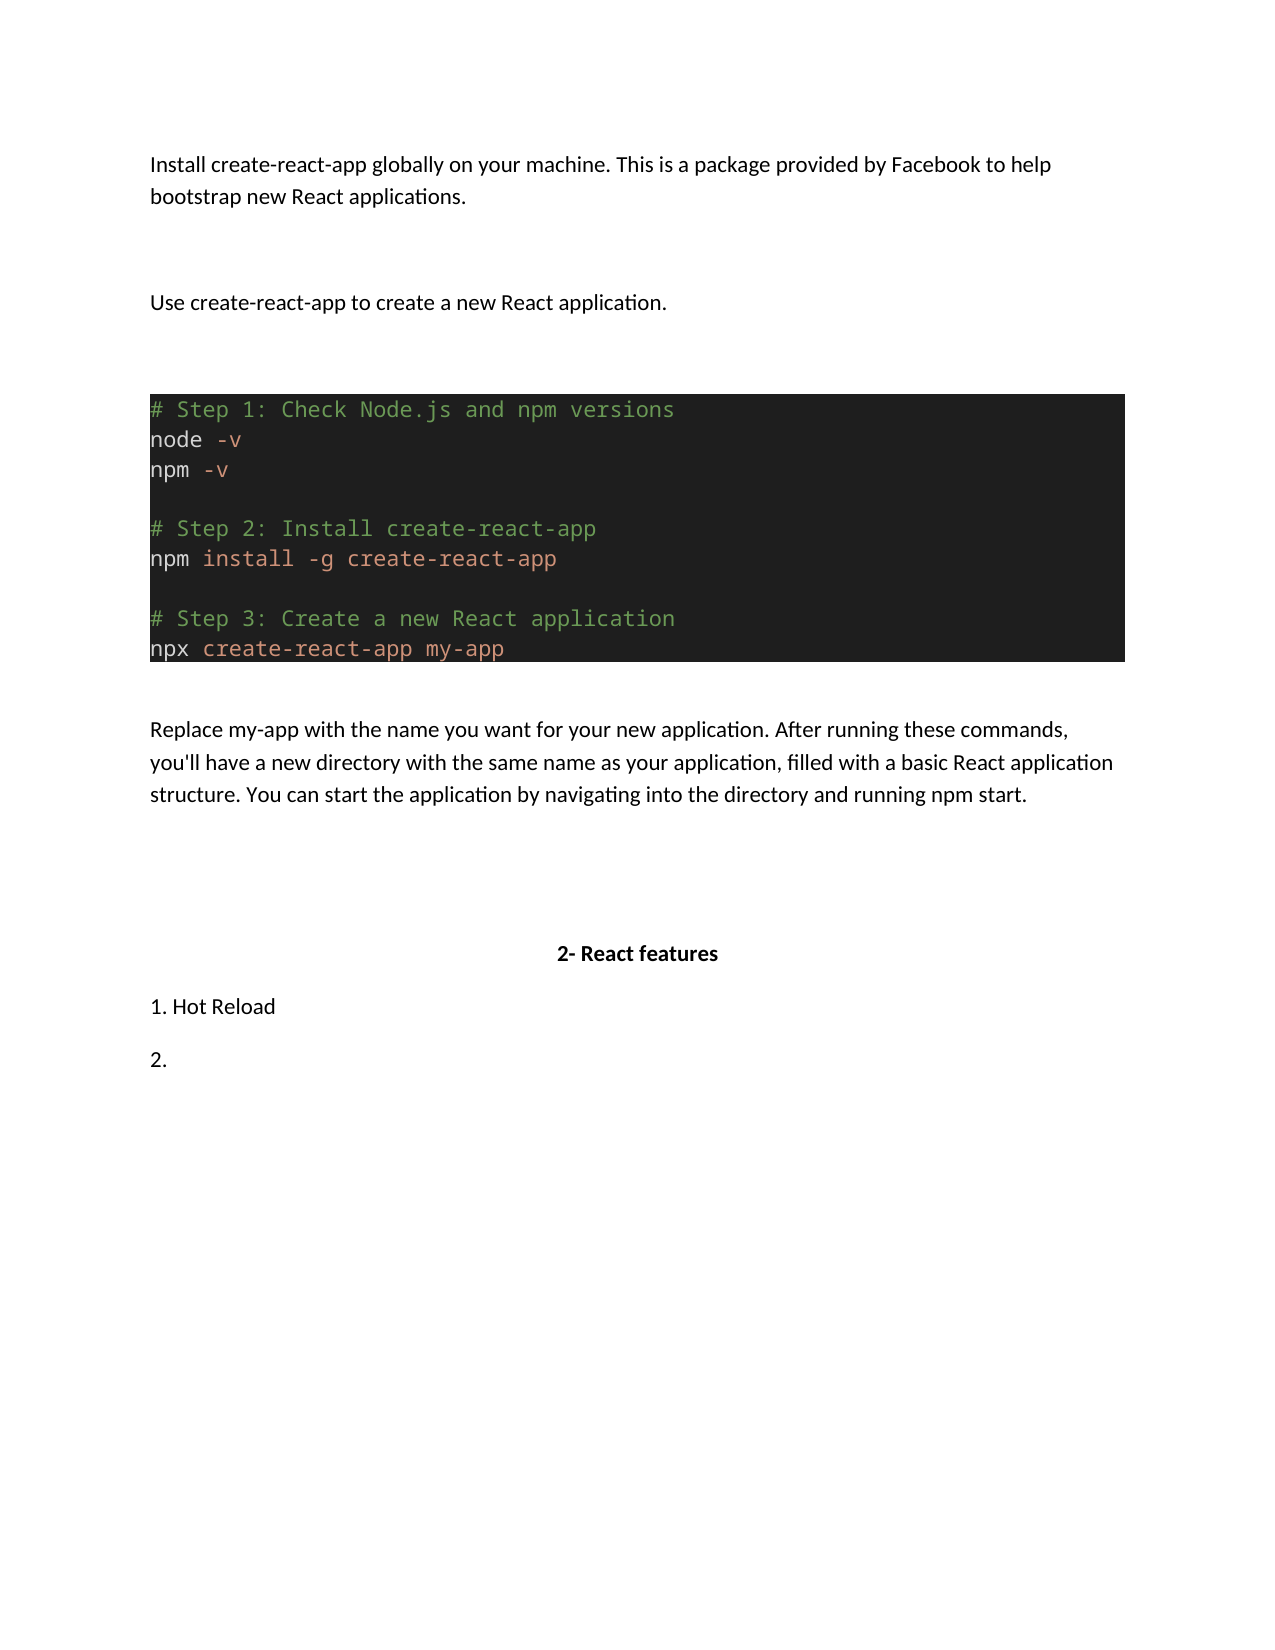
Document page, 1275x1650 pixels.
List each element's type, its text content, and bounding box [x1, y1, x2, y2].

text Use create-react-app to create a new React application. [150, 288, 1125, 316]
text Install create-react-app globally on your machine. This is a package provided by Facebook to help bootstrap new React applications. [150, 150, 1125, 210]
text 1. Hot Reload [150, 992, 1125, 1020]
text Replace my-app with the name you want for your new application. After running these commands, you'll have a new directory with the same name as your application, filled with a basic React application structure. You can start the application by navigating into the directory and running npm start. [150, 715, 1125, 808]
text npx create-react-app my-app [150, 633, 1125, 662]
text # Step 2: Install create-react-app [150, 513, 1125, 543]
text # Step 3: Create a new React application [150, 603, 1125, 633]
text # Step 1: Check Node.js and npm versions [150, 394, 1125, 424]
text node -v [150, 424, 1125, 454]
text npm -v [150, 454, 1125, 484]
text npm install -g create-react-app [150, 543, 1125, 573]
text 2- React features [150, 939, 1125, 967]
text 2. [150, 1045, 1125, 1073]
